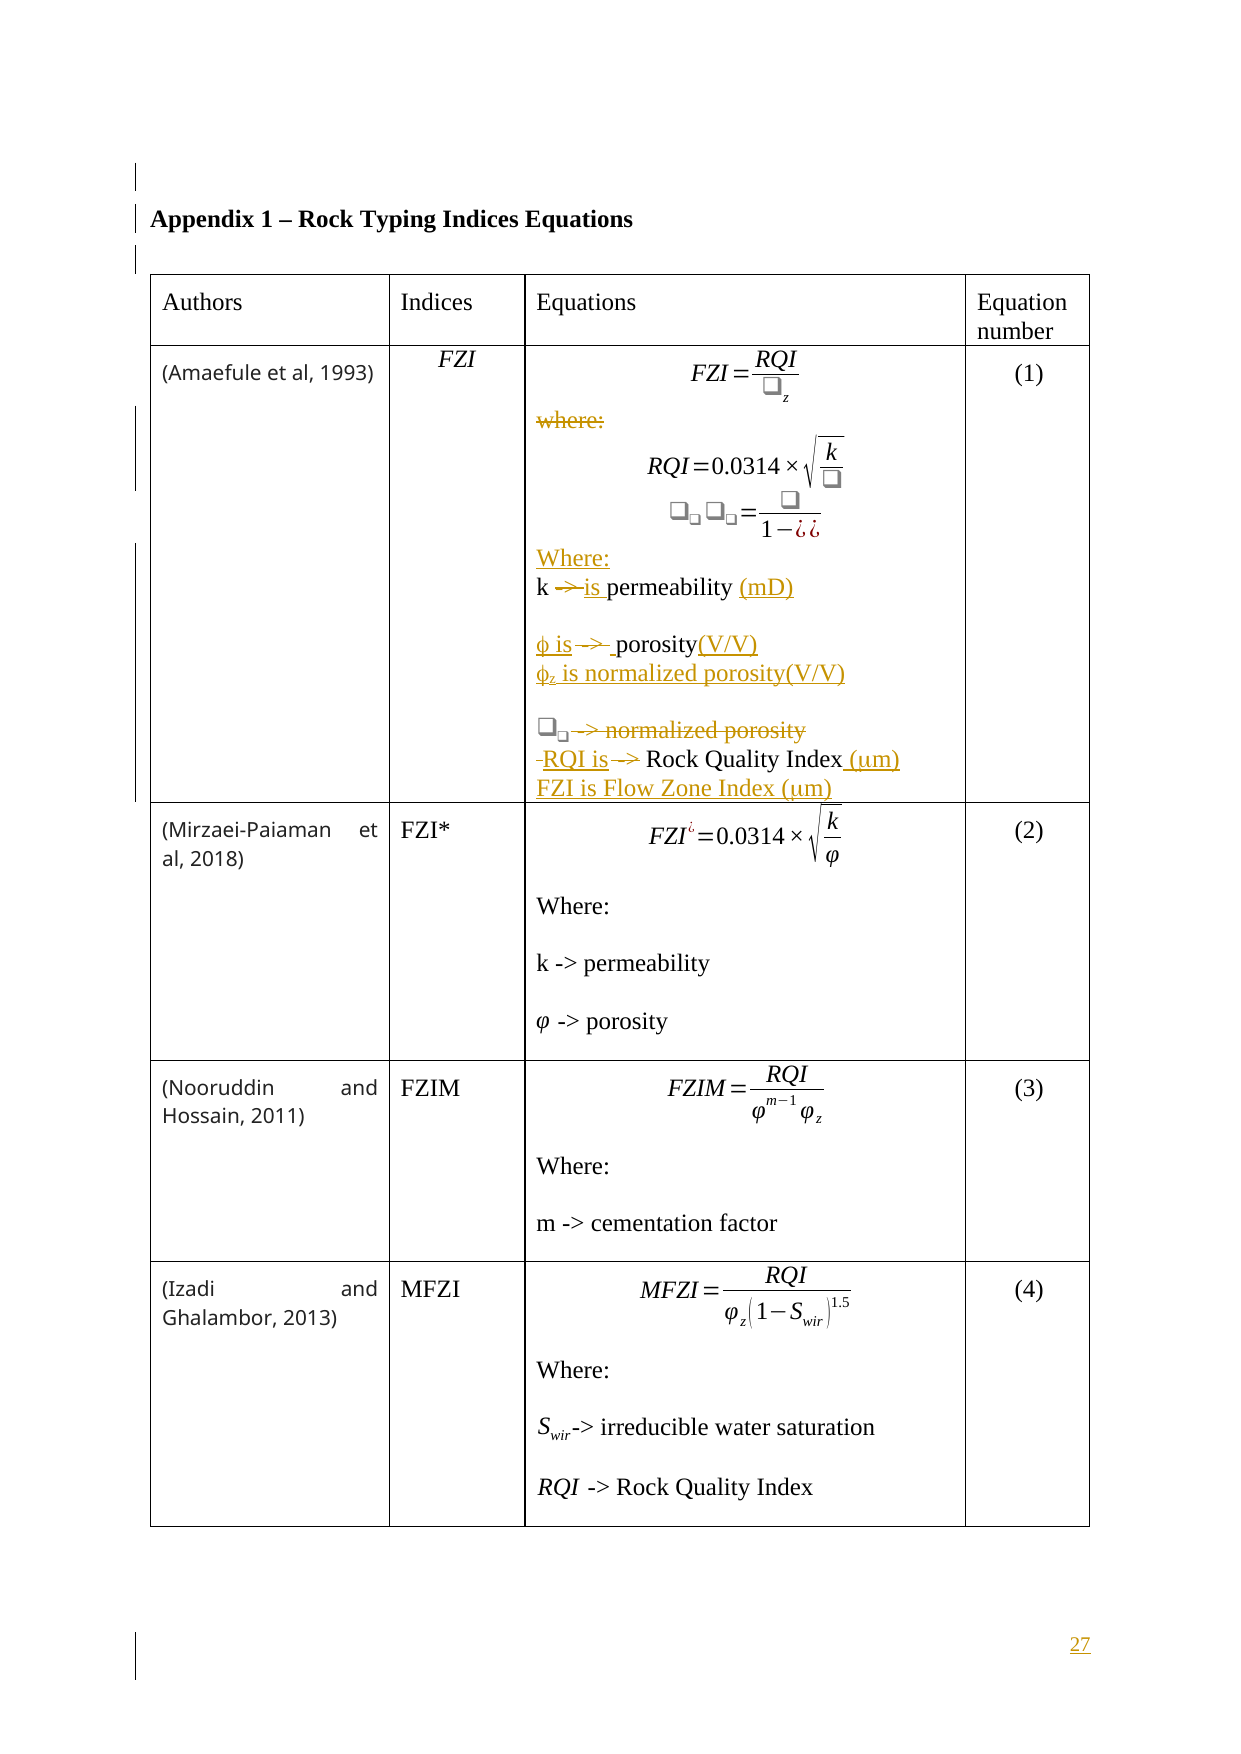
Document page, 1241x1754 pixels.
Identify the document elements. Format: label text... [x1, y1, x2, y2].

table_cell (Amaefule et al, 1993) [151, 346, 389, 802]
table_header Authors [151, 275, 389, 345]
table_cell FZIM [390, 1061, 524, 1261]
table_cell [966, 803, 1089, 1059]
table_cell MFZI [390, 1262, 524, 1526]
table_header Equation number [966, 275, 1089, 345]
table_cell Where: m -> cementation factor [526, 1061, 965, 1261]
table_cell [390, 346, 524, 802]
table_cell [966, 1061, 1089, 1261]
table_cell (Mirzaei-Paiaman et al, 2018) [151, 803, 389, 1059]
table_cell Where: k -> permeability -> porosity [526, 803, 965, 1059]
table_cell Where: -> irreducible water saturation -> Rock Quality Index [526, 1262, 965, 1526]
text Appendix 1 – Rock Typing Indices Equations [150, 204, 1090, 232]
table_header Equations [526, 275, 965, 345]
table_header Indices [390, 275, 524, 345]
table_cell [966, 346, 1089, 802]
table_cell (Izadi and Ghalambor, 2013) [151, 1262, 389, 1526]
table_cell k permeability porosity Rock Quality Index [526, 346, 965, 802]
table_cell FZI* [390, 803, 524, 1059]
table_cell [966, 1262, 1089, 1526]
table_cell (Nooruddin and Hossain, 2011) [151, 1061, 389, 1261]
